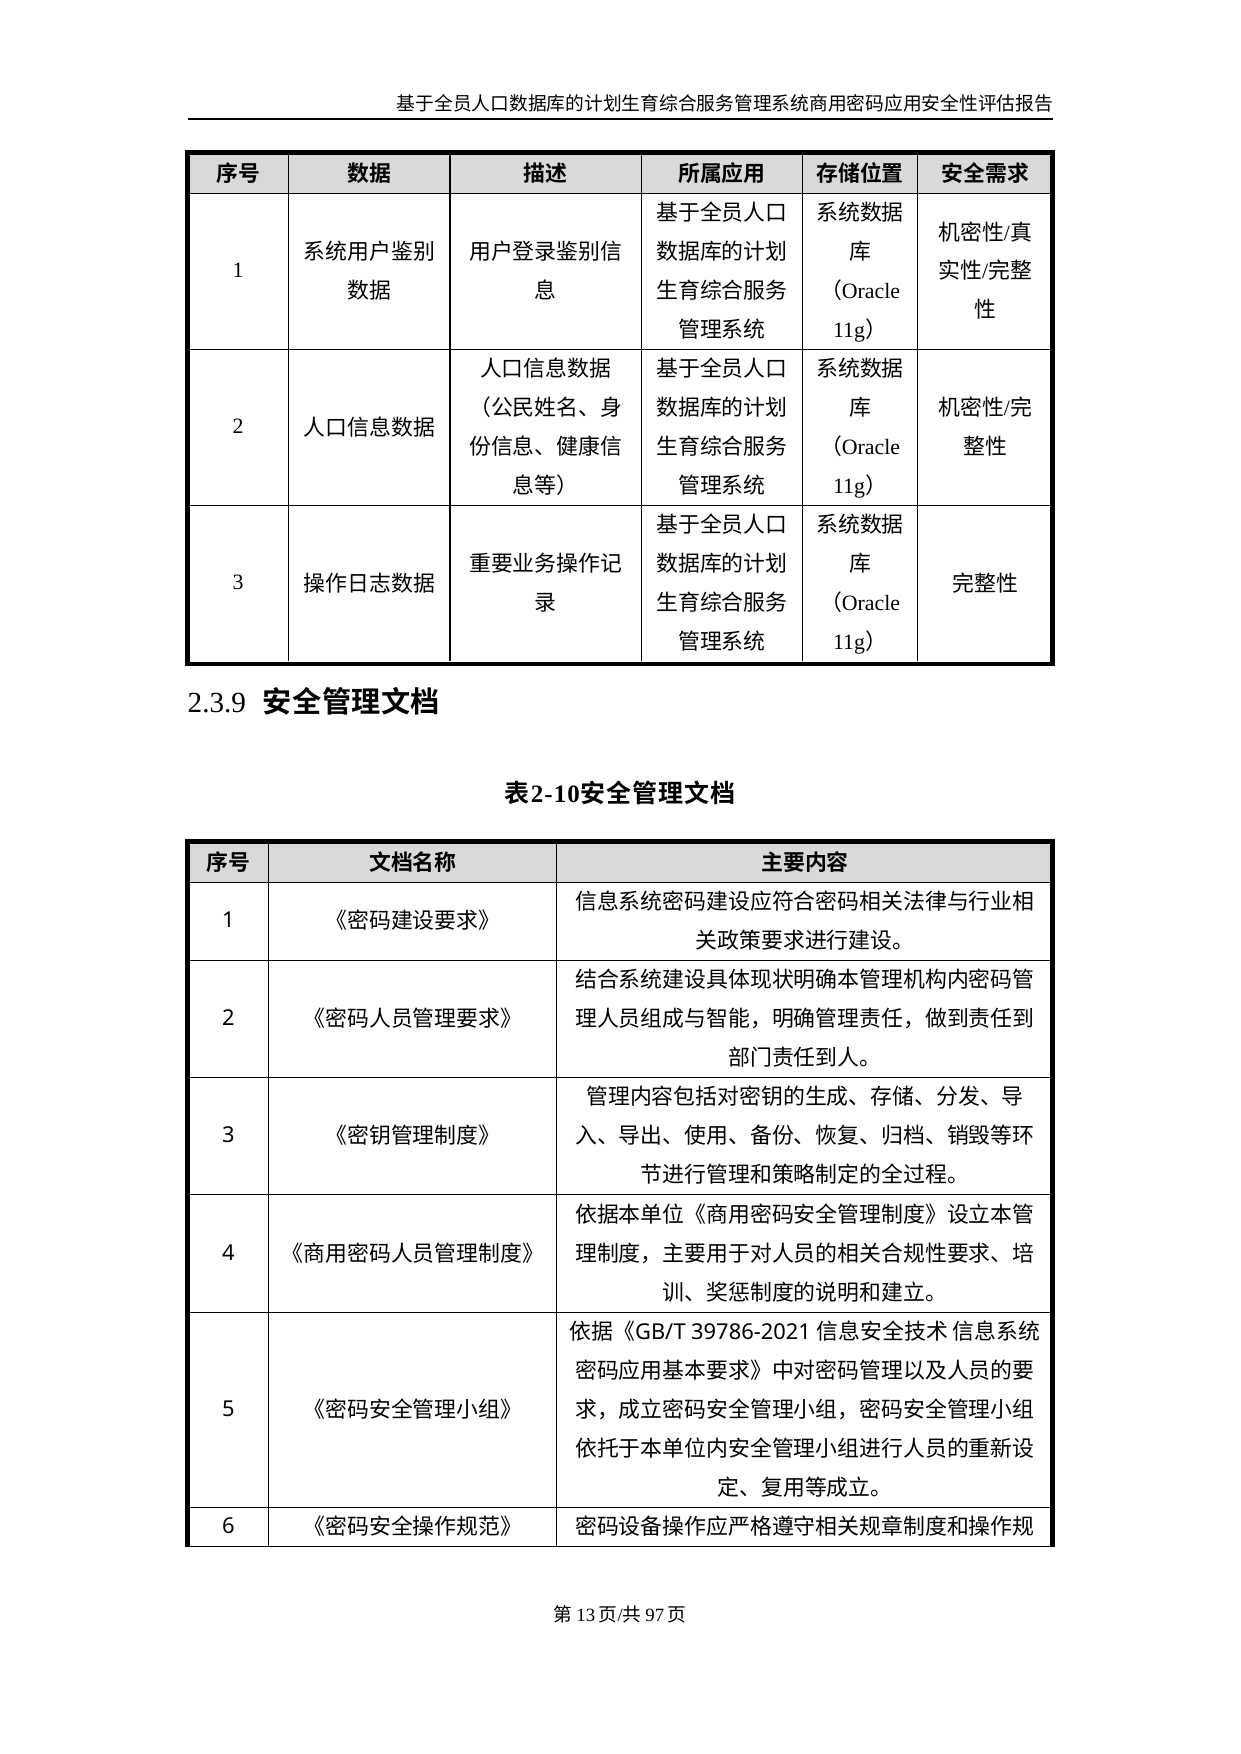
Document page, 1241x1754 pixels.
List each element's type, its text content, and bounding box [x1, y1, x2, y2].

table_cell 2 [190, 350, 288, 505]
table_cell 《密码人员管理要求》 [269, 961, 556, 1077]
table_cell 4 [190, 1195, 268, 1312]
table_cell 6 [190, 1508, 268, 1546]
table_cell 用户登录鉴别信息 [451, 194, 641, 349]
table_cell 《密码安全管理小组》 [269, 1313, 556, 1507]
table_header 主要内容 [557, 844, 1050, 882]
table_cell 基于全员人口数据库的计划生育综合服务管理系统 [642, 350, 802, 505]
table_cell 依据《GB/T 39786-2021 信息安全技术 信息系统密码应用基本要求》中对密码管理以及人员的要求，成立密码安全管理小组，密码安全管理小组依托于本单位内安全管理小组进行人员的重新设定、复用等成立。 [557, 1313, 1050, 1507]
table_cell 3 [190, 1078, 268, 1194]
table_header 数据 [289, 155, 449, 193]
table_header 文档名称 [269, 844, 556, 882]
table_cell 基于全员人口数据库的计划生育综合服务管理系统 [642, 194, 802, 349]
table_header 所属应用 [642, 155, 802, 193]
table_cell 1 [190, 194, 288, 349]
table_cell 5 [190, 1313, 268, 1507]
table_cell 完整性 [918, 506, 1050, 661]
table_cell 基于全员人口数据库的计划生育综合服务管理系统 [642, 506, 802, 661]
table_cell 机密性/完整性 [918, 350, 1050, 505]
table_header 序号 [190, 155, 288, 193]
table_cell 管理内容包括对密钥的生成、存储、分发、导入、导出、使用、备份、恢复、归档、销毁等环节进行管理和策略制定的全过程。 [557, 1078, 1050, 1194]
table_cell 操作日志数据 [289, 506, 449, 661]
table_cell 系统数据库（Oracle 11g） [803, 194, 917, 349]
table_cell 系统用户鉴别数据 [289, 194, 449, 349]
table_cell 人口信息数据（公民姓名、身份信息、健康信息等） [451, 350, 641, 505]
table_cell 结合系统建设具体现状明确本管理机构内密码管理人员组成与智能，明确管理责任，做到责任到部门责任到人。 [557, 961, 1050, 1077]
table_cell 系统数据库（Oracle 11g） [803, 350, 917, 505]
table_cell 信息系统密码建设应符合密码相关法律与行业相关政策要求进行建设。 [557, 883, 1050, 960]
table_cell 3 [190, 506, 288, 661]
table_header 序号 [190, 844, 268, 882]
table_cell 1 [190, 883, 268, 960]
subtitle 安全管理文档 [187, 666, 1053, 734]
table_cell 《密码安全操作规范》 [269, 1508, 556, 1546]
table_cell 《商用密码人员管理制度》 [269, 1195, 556, 1312]
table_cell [557, 1508, 1050, 1546]
table_cell 依据本单位《商用密码安全管理制度》设立本管理制度，主要用于对人员的相关合规性要求、培训、奖惩制度的说明和建立。 [557, 1195, 1050, 1312]
table_cell 系统数据库（Oracle 11g） [803, 506, 917, 661]
table_header 描述 [451, 155, 641, 193]
table_header 存储位置 [803, 155, 917, 193]
table_cell 重要业务操作记录 [451, 506, 641, 661]
table_cell 机密性/真实性/完整性 [918, 194, 1050, 349]
table_cell 《密钥管理制度》 [269, 1078, 556, 1194]
table_header 安全需求 [918, 155, 1050, 193]
table_cell 2 [190, 961, 268, 1077]
table_cell 人口信息数据 [289, 350, 449, 505]
table_cell 《密码建设要求》 [269, 883, 556, 960]
